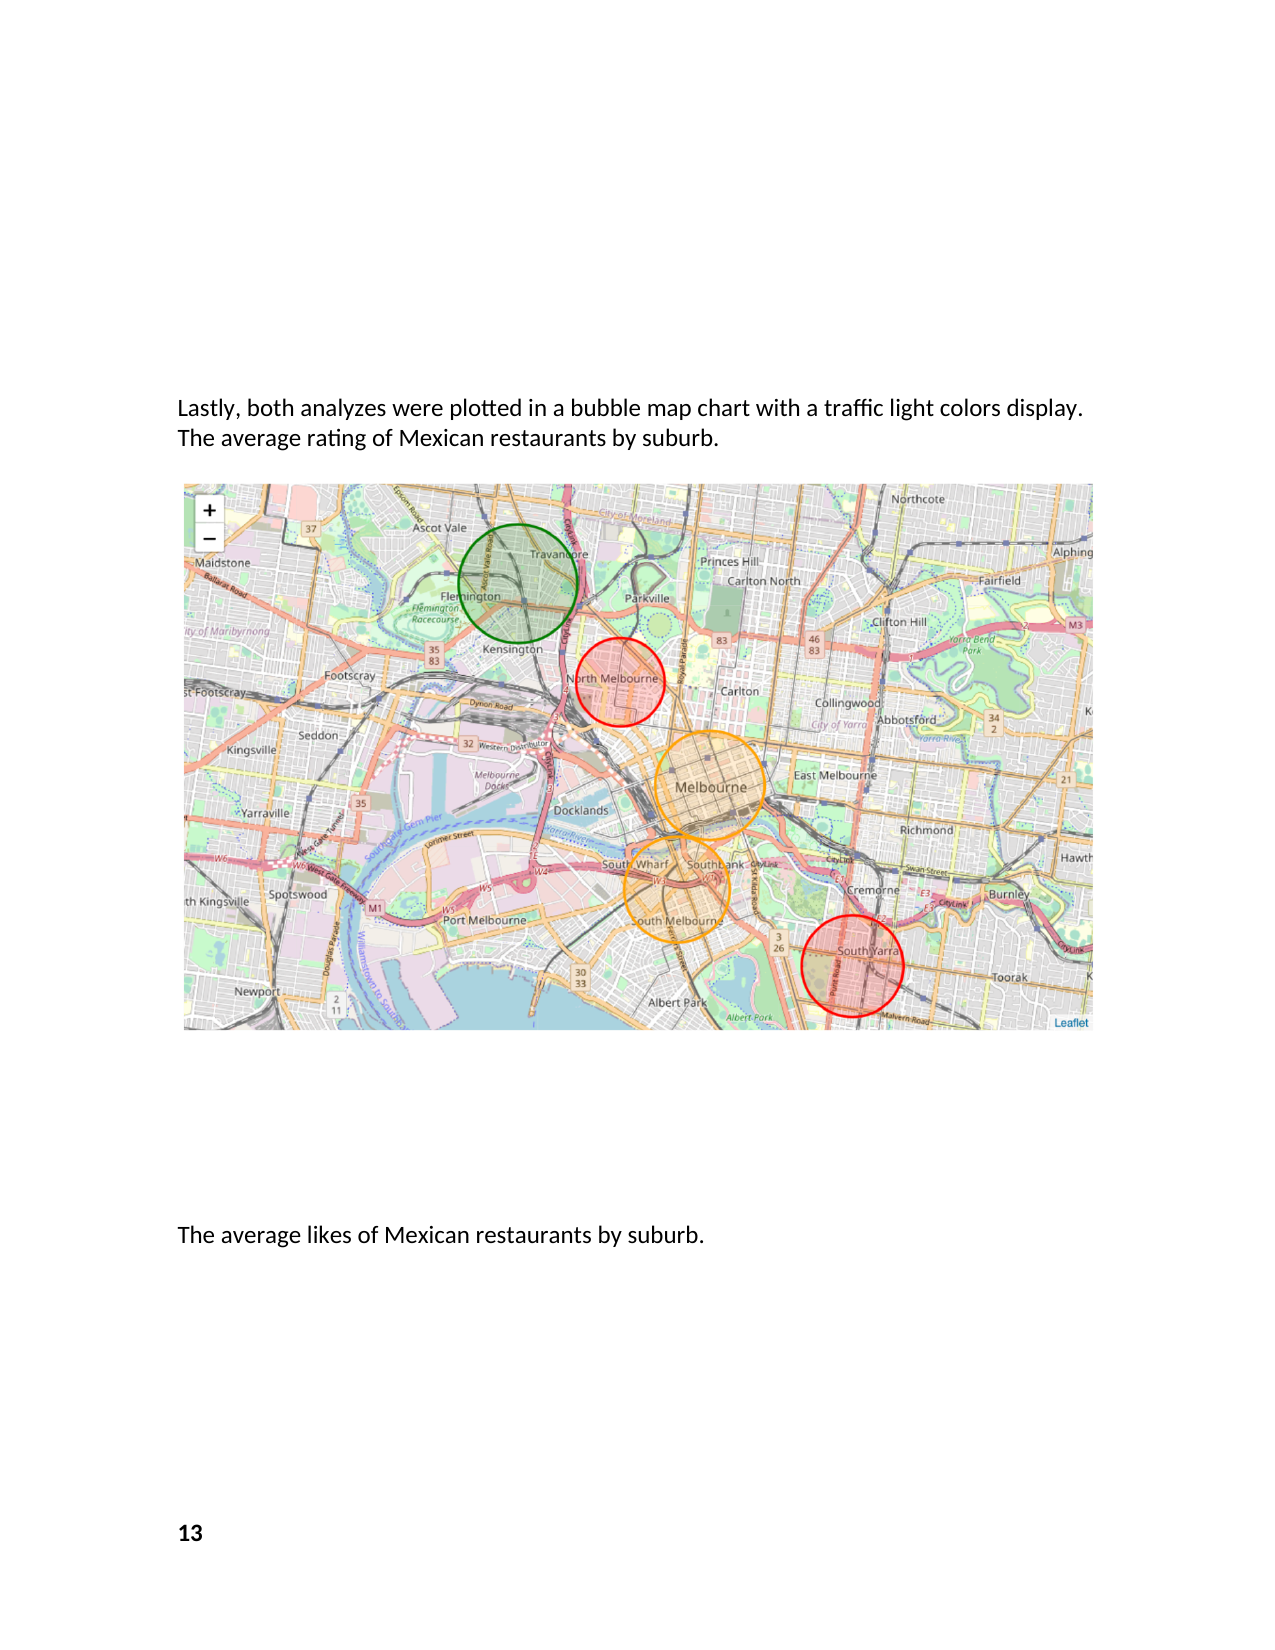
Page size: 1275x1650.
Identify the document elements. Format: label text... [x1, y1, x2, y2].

text The average likes of Mexican restaurants by suburb. [177, 1219, 1098, 1249]
text Lastly, both analyzes were plotted in a bubble map chart with a traffic light colors display. The average rating of Mexican restaurants by suburb. [177, 392, 1098, 453]
picture [177, 483, 1098, 1036]
